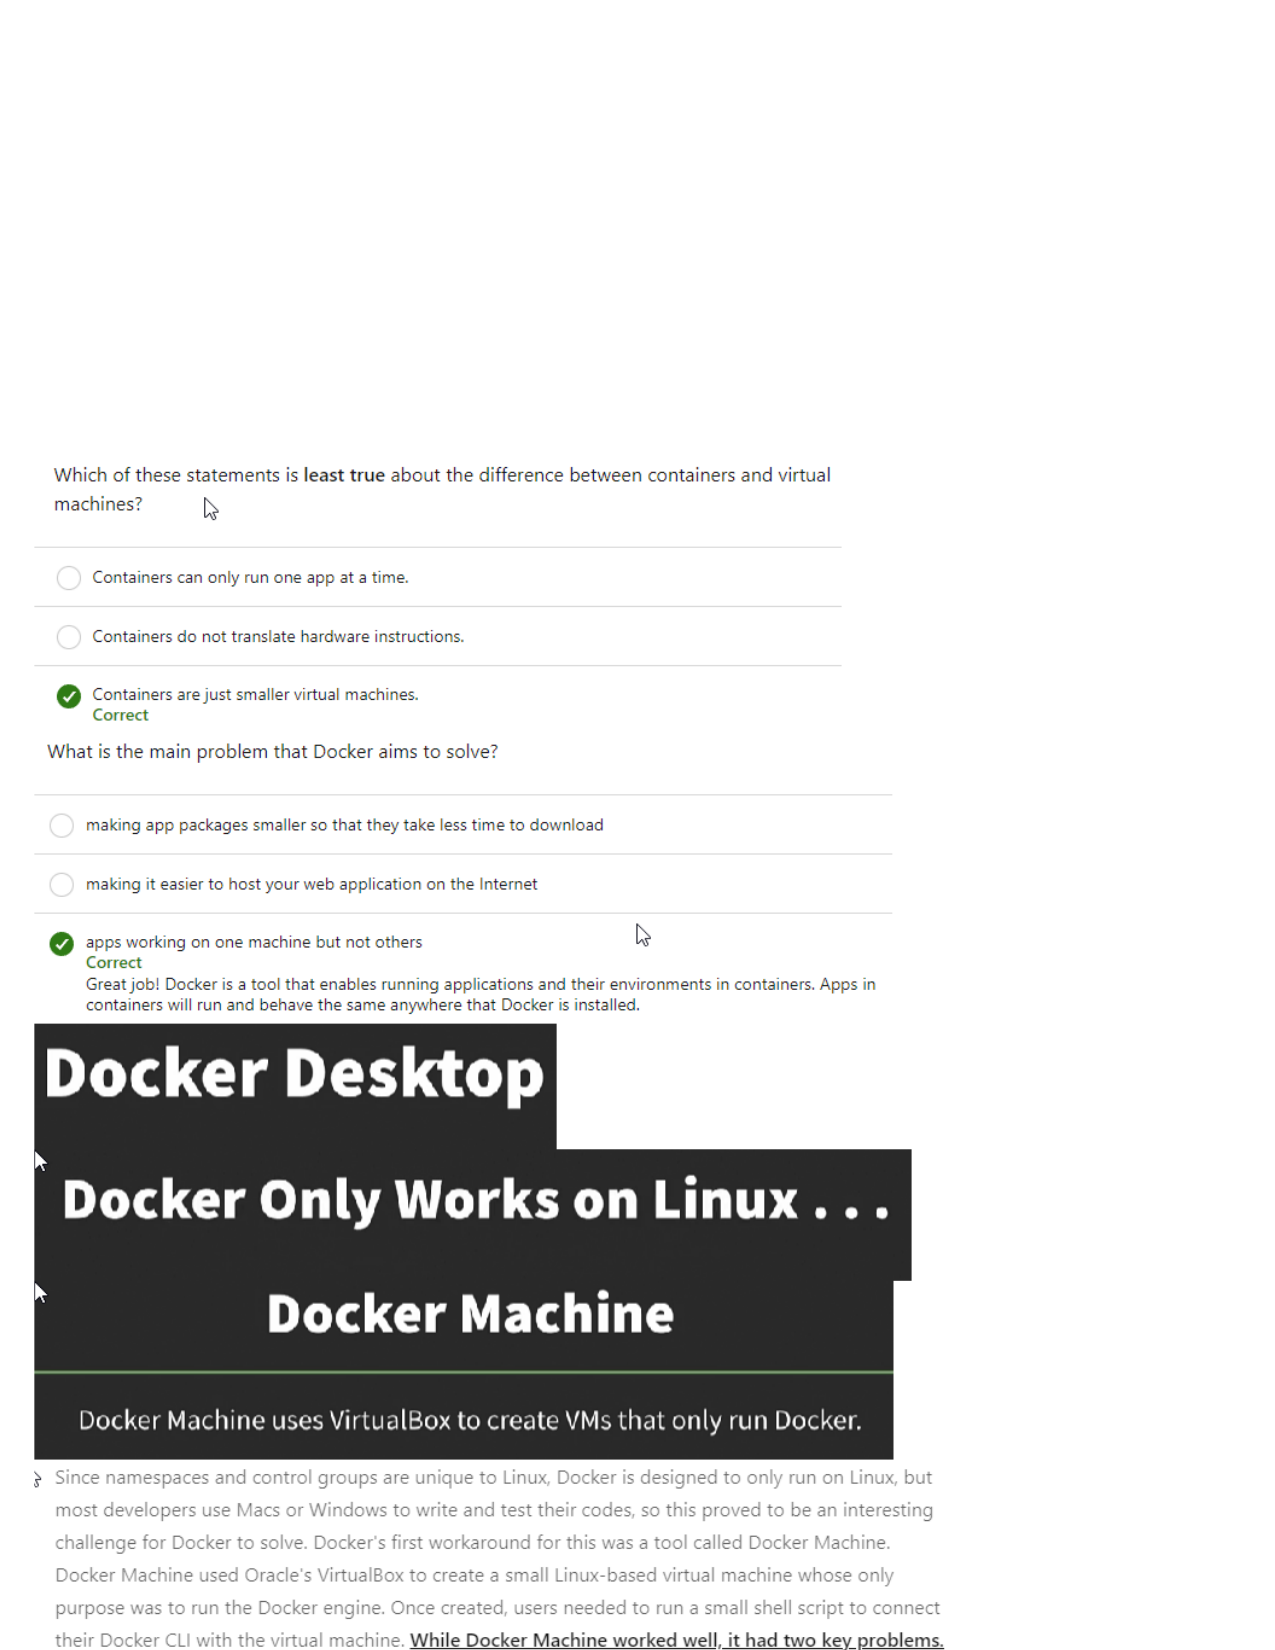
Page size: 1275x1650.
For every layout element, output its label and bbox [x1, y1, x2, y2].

picture [34, 456, 1059, 1650]
